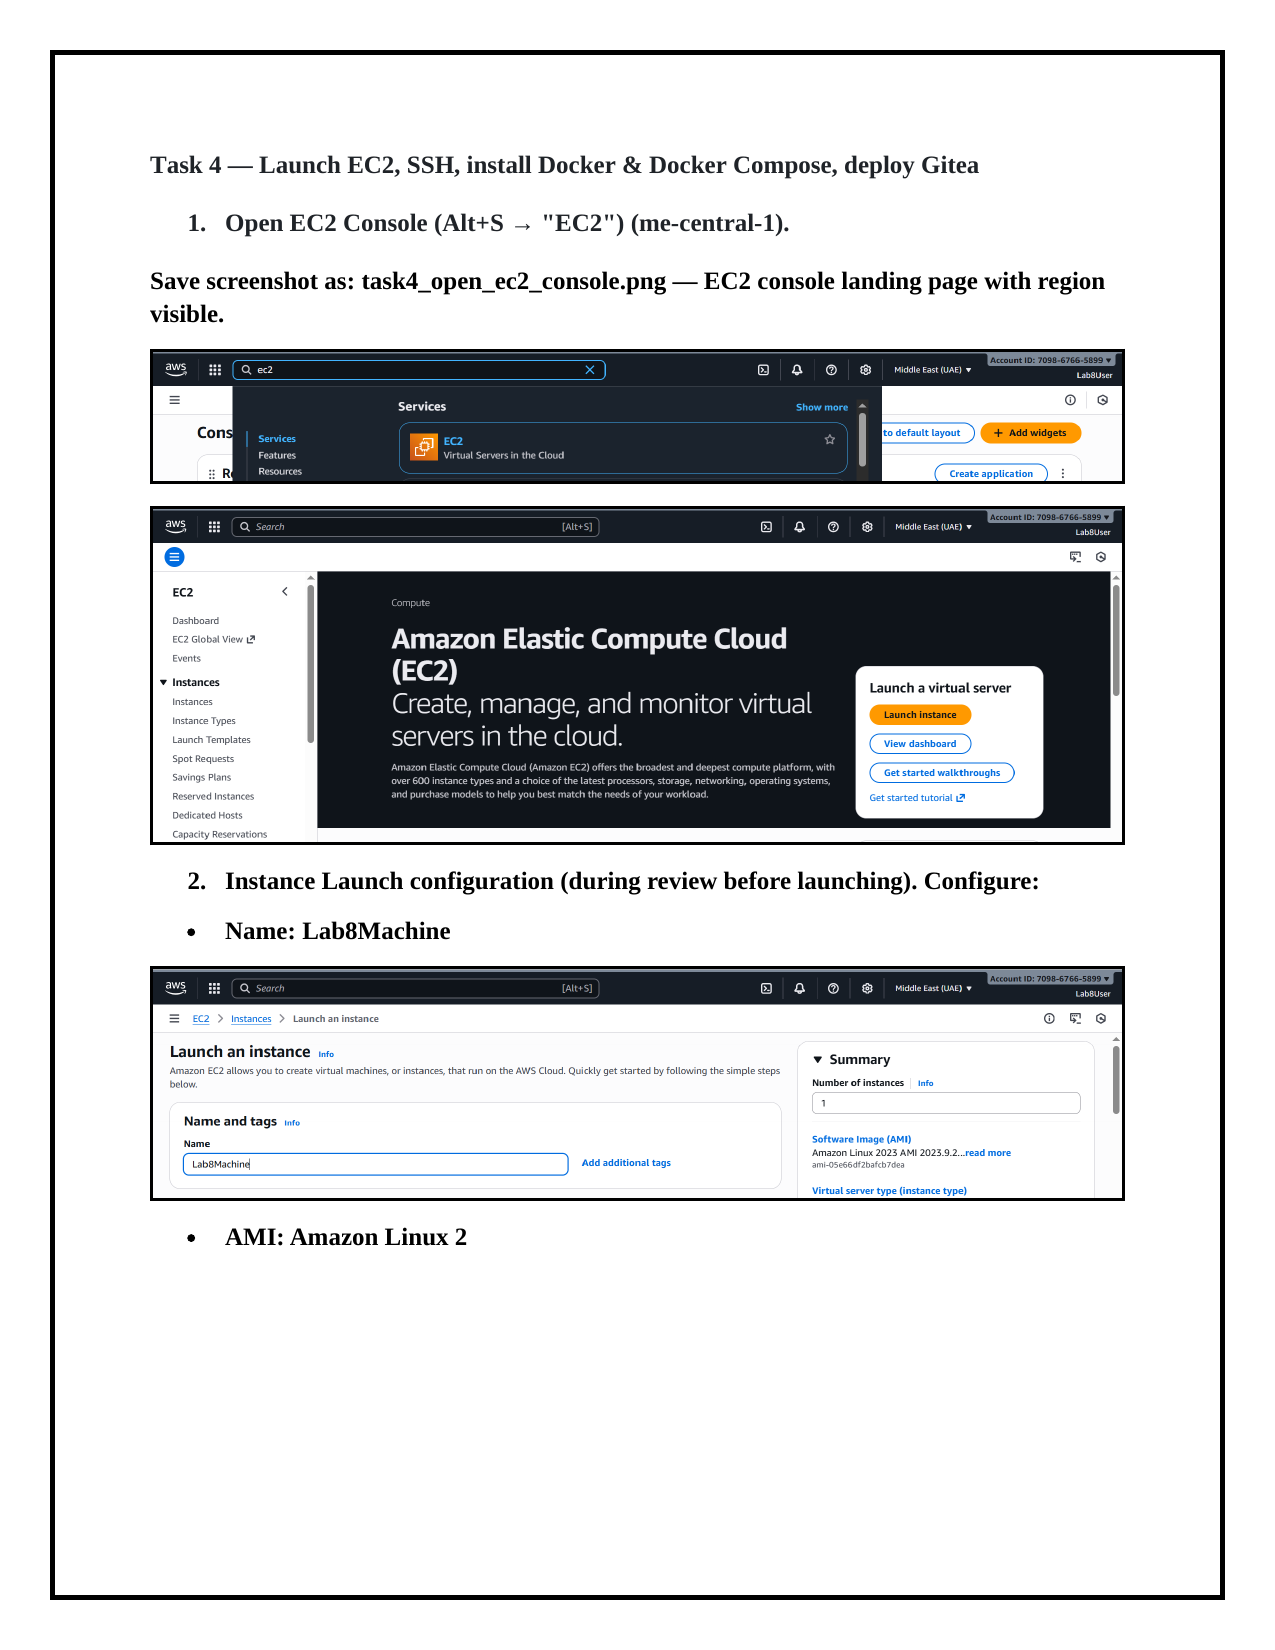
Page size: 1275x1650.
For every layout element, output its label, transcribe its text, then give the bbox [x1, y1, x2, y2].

list Name: Lab8Machine [187, 916, 1125, 945]
text Save screenshot as: task4_open_ec2_console.png — EC2 console landing page with region visible. [150, 266, 1125, 328]
list AMI: Amazon Linux 2 [187, 1222, 1125, 1251]
picture [153, 969, 1122, 1198]
list Open EC2 Console (Alt+S → "EC2") (me-central-1). [187, 208, 1125, 237]
picture [153, 352, 1122, 481]
text Task 4 — Launch EC2, SSH, install Docker & Docker Compose, deploy Gitea [150, 150, 1125, 179]
picture [153, 509, 1122, 842]
list Instance Launch configuration (during review before launching). Configure: [187, 866, 1125, 895]
